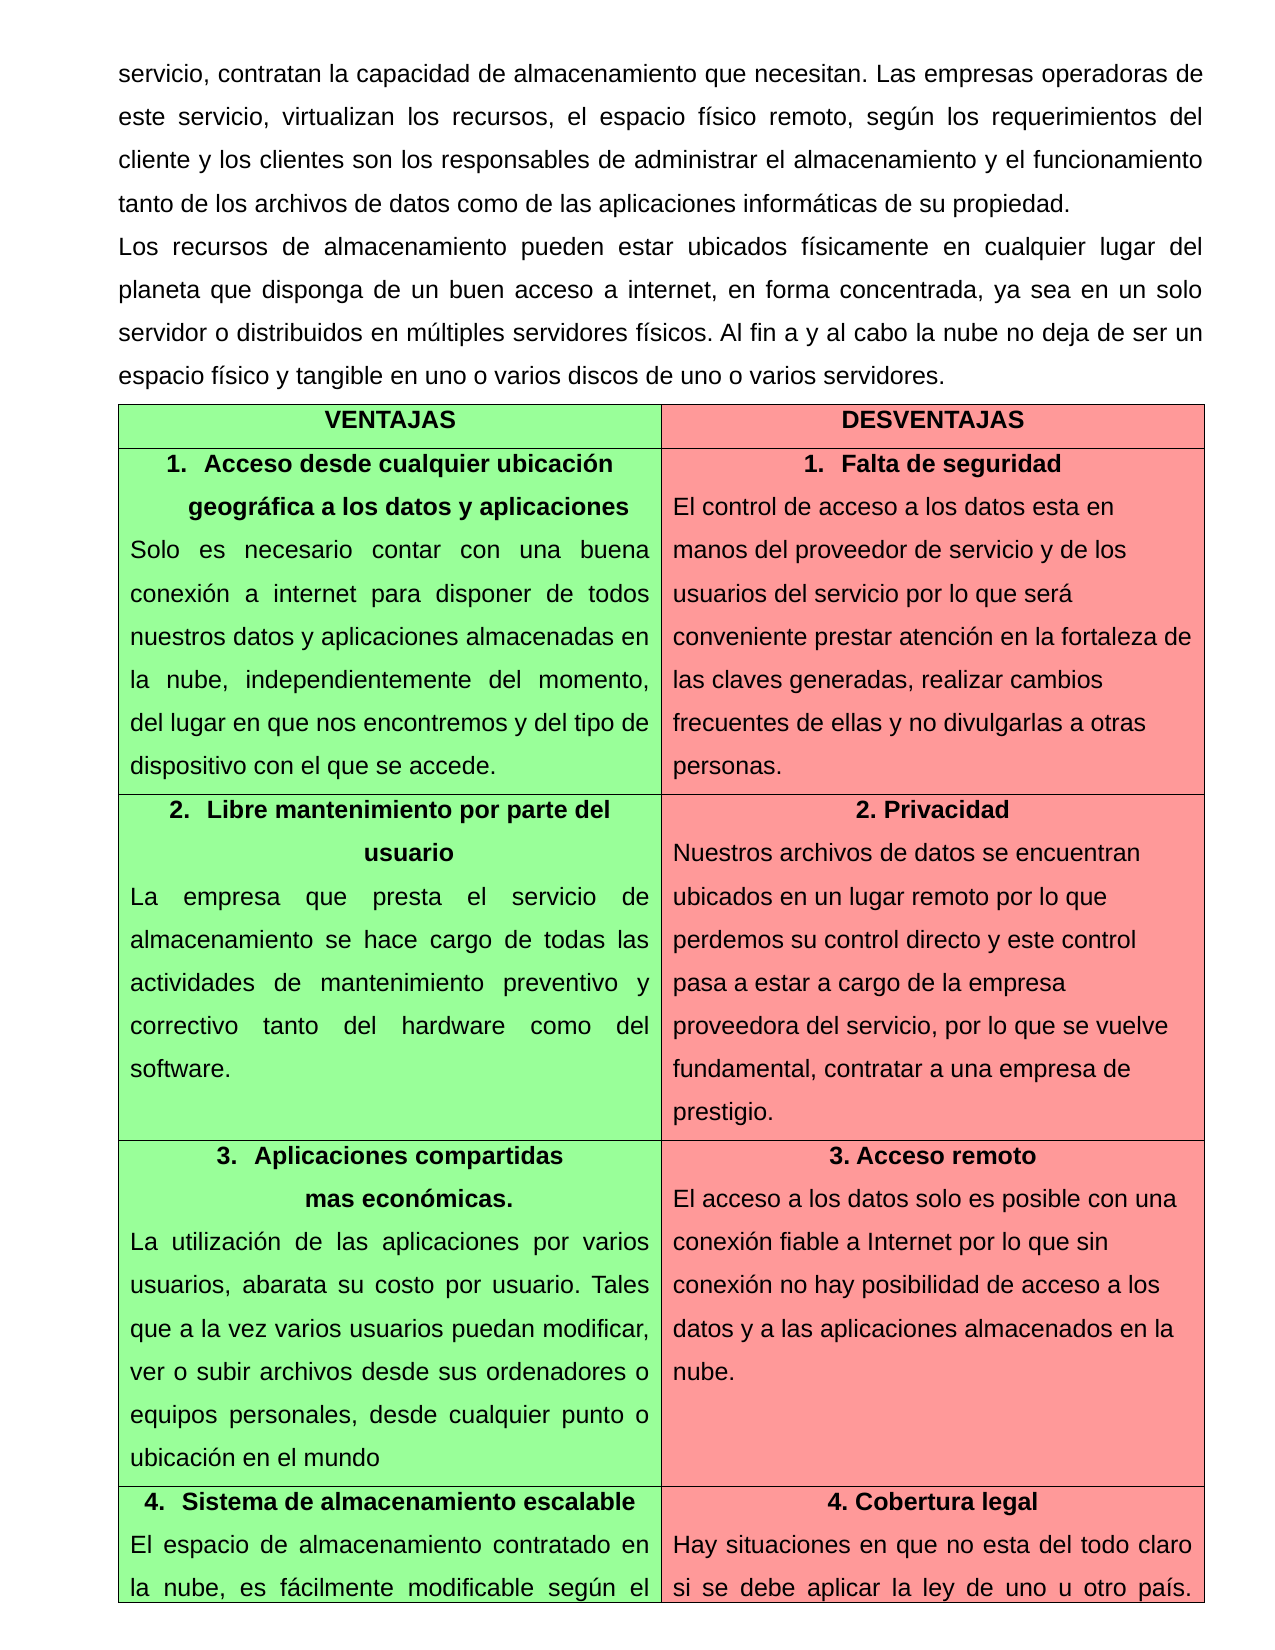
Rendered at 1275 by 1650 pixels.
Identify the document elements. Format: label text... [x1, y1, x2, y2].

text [118, 59, 1205, 217]
table_cell 2. Privacidad Nuestros archivos de datos se encuentran ubicados en un lugar remoto por lo que perdemos su control directo y este control pasa a estar a cargo de la empresa proveedora del servicio, por lo que se vuelve fundamental, contratar a una empresa de prestigio. [662, 795, 1204, 1140]
table_cell Aplicaciones compartidas mas económicas. La utilización de las aplicaciones por varios usuarios, abarata su costo por usuario. Tales que a la vez varios usuarios puedan modificar, ver o subir archivos desde sus ordenadores o equipos personales, desde cualquier punto o ubicación en el mundo [119, 1141, 661, 1486]
table_cell Falta de seguridad El control de acceso a los datos esta en manos del proveedor de servicio y de los usuarios del servicio por lo que será conveniente prestar atención en la fortaleza de las claves generadas, realizar cambios frecuentes de ellas y no divulgarlas a otras personas. [662, 449, 1204, 794]
table_header VENTAJAS [119, 405, 661, 448]
table_cell Libre mantenimiento por parte del usuario La empresa que presta el servicio de almacenamiento se hace cargo de todas las actividades de mantenimiento preventivo y correctivo tanto del hardware como del software. [119, 795, 661, 1140]
table_cell Acceso desde cualquier ubicación geográfica a los datos y aplicaciones Solo es necesario contar con una buena conexión a internet para disponer de todos nuestros datos y aplicaciones almacenadas en la nube, independientemente del momento, del lugar en que nos encontremos y del tipo de dispositivo con el que se accede. [119, 449, 661, 794]
text Los recursos de almacenamiento pueden estar ubicados físicamente en cualquier lugar del planeta que disponga de un buen acceso a internet, en forma concentrada, ya sea en un solo servidor o distribuidos en múltiples servidores físicos. Al fin a y al cabo la nube no deja de ser un espacio físico y tangible en uno o varios discos de uno o varios servidores. [118, 232, 1205, 390]
table_header DESVENTAJAS [662, 405, 1204, 448]
table_cell 3. Acceso remoto El acceso a los datos solo es posible con una conexión fiable a Internet por lo que sin conexión no hay posibilidad de acceso a los datos y a las aplicaciones almacenados en la nube. [662, 1141, 1204, 1486]
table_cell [119, 1487, 661, 1602]
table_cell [662, 1487, 1204, 1602]
